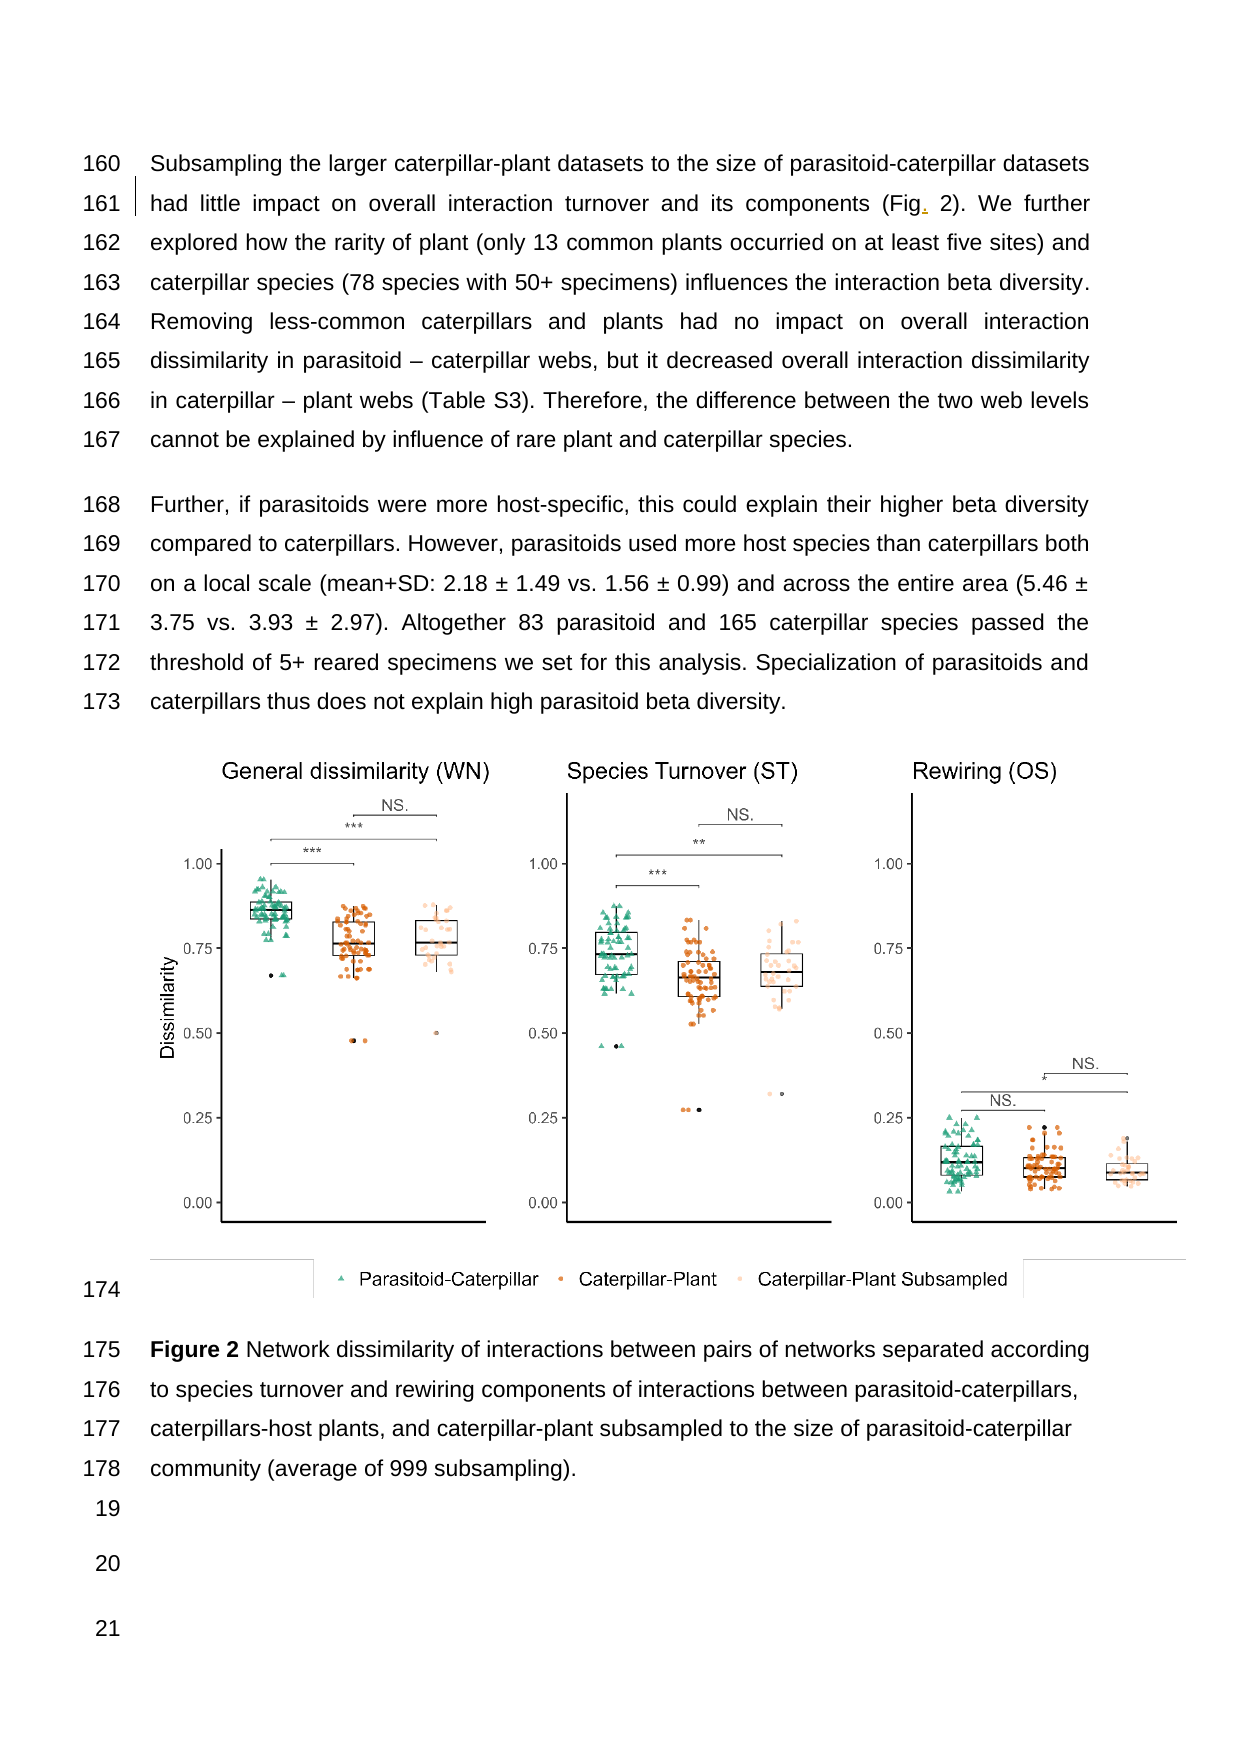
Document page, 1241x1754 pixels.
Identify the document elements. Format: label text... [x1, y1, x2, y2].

text Further, if parasitoids were more host-specific, this could explain their higher beta diversity compared to caterpillars. However, parasitoids used more host species than caterpillars both on a local scale (mean+SD: 2.18 ± 1.49 vs. 1.56 ± 0.99) and across the entire area (5.46 ± 3.75 vs. 3.93 ± 2.97). Altogether 83 parasitoid and 165 caterpillar species passed the threshold of 5+ reared specimens we set for this analysis. Specialization of parasitoids and caterpillars thus does not explain high parasitoid beta diversity. [150, 491, 1090, 714]
text Subsampling the larger caterpillar-plant datasets to the size of parasitoid-caterpillar datasets had little impact on overall interaction turnover and its components (Fig 2). We further explored how the rarity of plant (only 13 common plants occurried on at least five sites) and caterpillar species (78 species with 50+ specimens) influences the interaction beta diversity. Removing less-common caterpillars and plants had no impact on overall interaction dissimilarity in parasitoid – caterpillar webs, but it decreased overall interaction dissimilarity in caterpillar – plant webs (Table S3). Therefore, the difference between the two web levels cannot be explained by influence of rare plant and caterpillar species. [150, 150, 1090, 453]
picture [150, 752, 1186, 1298]
text Figure 2 Network dissimilarity of interactions between pairs of networks separated according to species turnover and rewiring components of interactions between parasitoid-caterpillars, caterpillars-host plants, and caterpillar-plant subsampled to the size of parasitoid-caterpillar community (average of 999 subsampling). [150, 1336, 1090, 1481]
